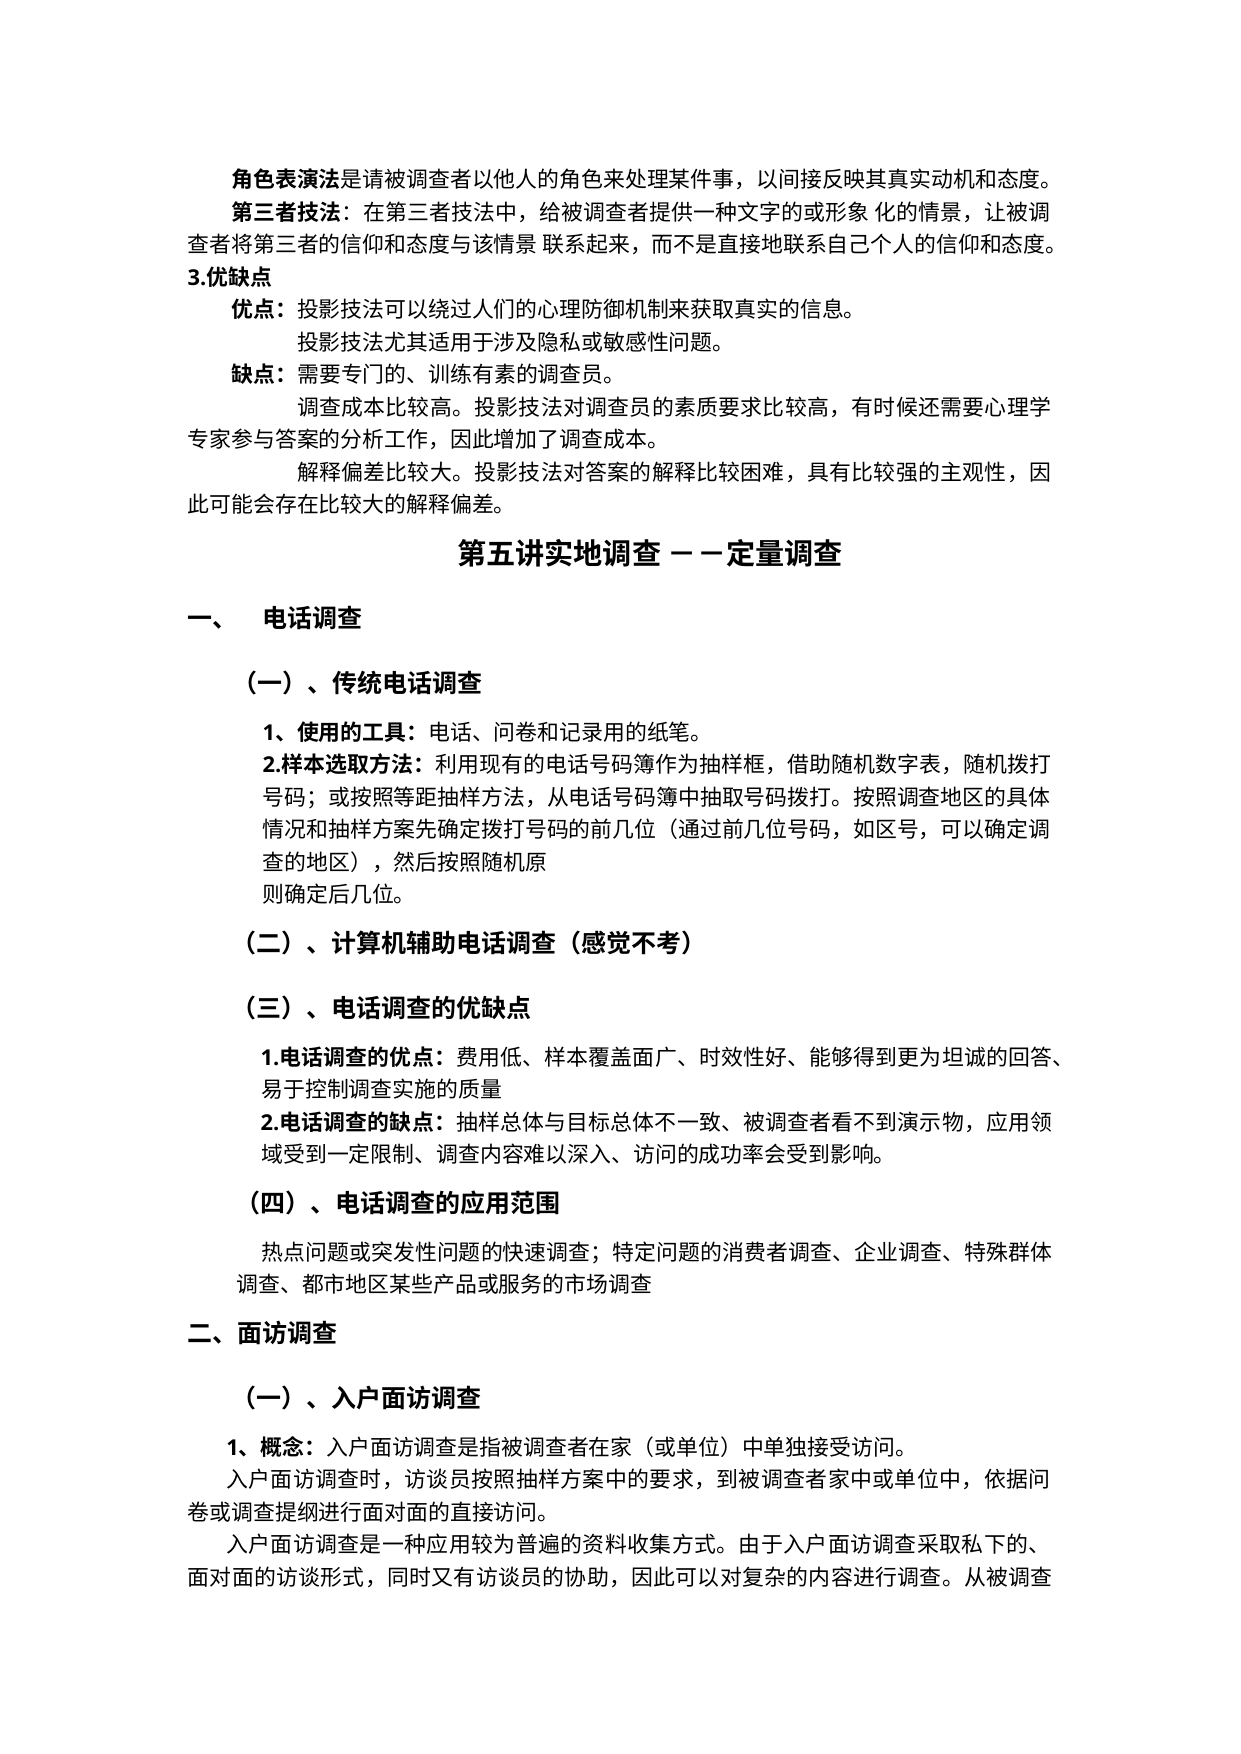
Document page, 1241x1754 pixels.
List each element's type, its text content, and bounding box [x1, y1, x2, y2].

list 2.样本选取方法：利用现有的电话号码簿作为抽样框，借助随机数字表，随机拨打号码；或按照等距抽样方法，从电话号码簿中抽取号码拨打。按照调查地区的具体情况和抽样方案先确定拨打号码的前几位（通过前几位号码，如区号，可以确定调查的地区），然后按照随机原 [262, 747, 1053, 877]
list （一）、传统电话调查 [232, 649, 1053, 714]
text 二、面访调查 [187, 1299, 1053, 1364]
list 1.电话调查的优点：费用低、样本覆盖面广、时效性好、能够得到更为坦诚的回答、易于控制调查实施的质量 [260, 1039, 1053, 1104]
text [187, 1527, 1053, 1592]
text 解释偏差比较大。投影技法对答案的解释比较困难，具有比较强的主观性，因此可能会存在比较大的解释偏差。 [187, 454, 1053, 519]
text 优点：投影技法可以绕过人们的心理防御机制来获取真实的信息。 [187, 292, 1053, 324]
text （二）、计算机辅助电话调查（感觉不考） [187, 909, 1053, 974]
list （三）、电话调查的优缺点 [231, 974, 1053, 1039]
text 投影技法尤其适用于涉及隐私或敏感性问题。 [187, 324, 1053, 357]
text 调查成本比较高。投影技法对调查员的素质要求比较高，有时候还需要心理学专家参与答案的分析工作，因此增加了调查成本。 [187, 389, 1053, 454]
text 1、概念：入户面访调查是指被调查者在家（或单位）中单独接受访问。 [187, 1429, 1053, 1462]
text 入户面访调查时，访谈员按照抽样方案中的要求，到被调查者家中或单位中，依据问卷或调查提纲进行面对面的直接访问。 [187, 1462, 1053, 1527]
text 3.优缺点 [187, 259, 1053, 292]
text 缺点：需要专门的、训练有素的调查员。 [187, 357, 1053, 389]
list 2.电话调查的缺点：抽样总体与目标总体不一致、被调查者看不到演示物，应用领域受到一定限制、调查内容难以深入、访问的成功率会受到影响。 [260, 1104, 1053, 1169]
list 则确定后几位。 [262, 877, 1053, 909]
text 角色表演法是请被调查者以他人的角色来处理某件事，以间接反映其真实动机和态度。 [187, 162, 1053, 194]
text 第三者技法：在第三者技法中，给被调查者提供一种文字的或形象 化的情景，让被调查者将第三者的信仰和态度与该情景 联系起来，而不是直接地联系自己个人的信仰和态度。 [187, 194, 1053, 259]
list （四）、电话调查的应用范围 [236, 1169, 1053, 1234]
list 1、使用的工具：电话、问卷和记录用的纸笔。 [262, 714, 1053, 747]
text 第五讲实地调查 －－定量调查 [187, 519, 1053, 584]
list 热点问题或突发性问题的快速调查；特定问题的消费者调查、企业调查、特殊群体调查、都市地区某些产品或服务的市场调查 [236, 1234, 1053, 1299]
text （一）、入户面访调查 [187, 1364, 1053, 1429]
list 电话调查 [187, 584, 1053, 649]
